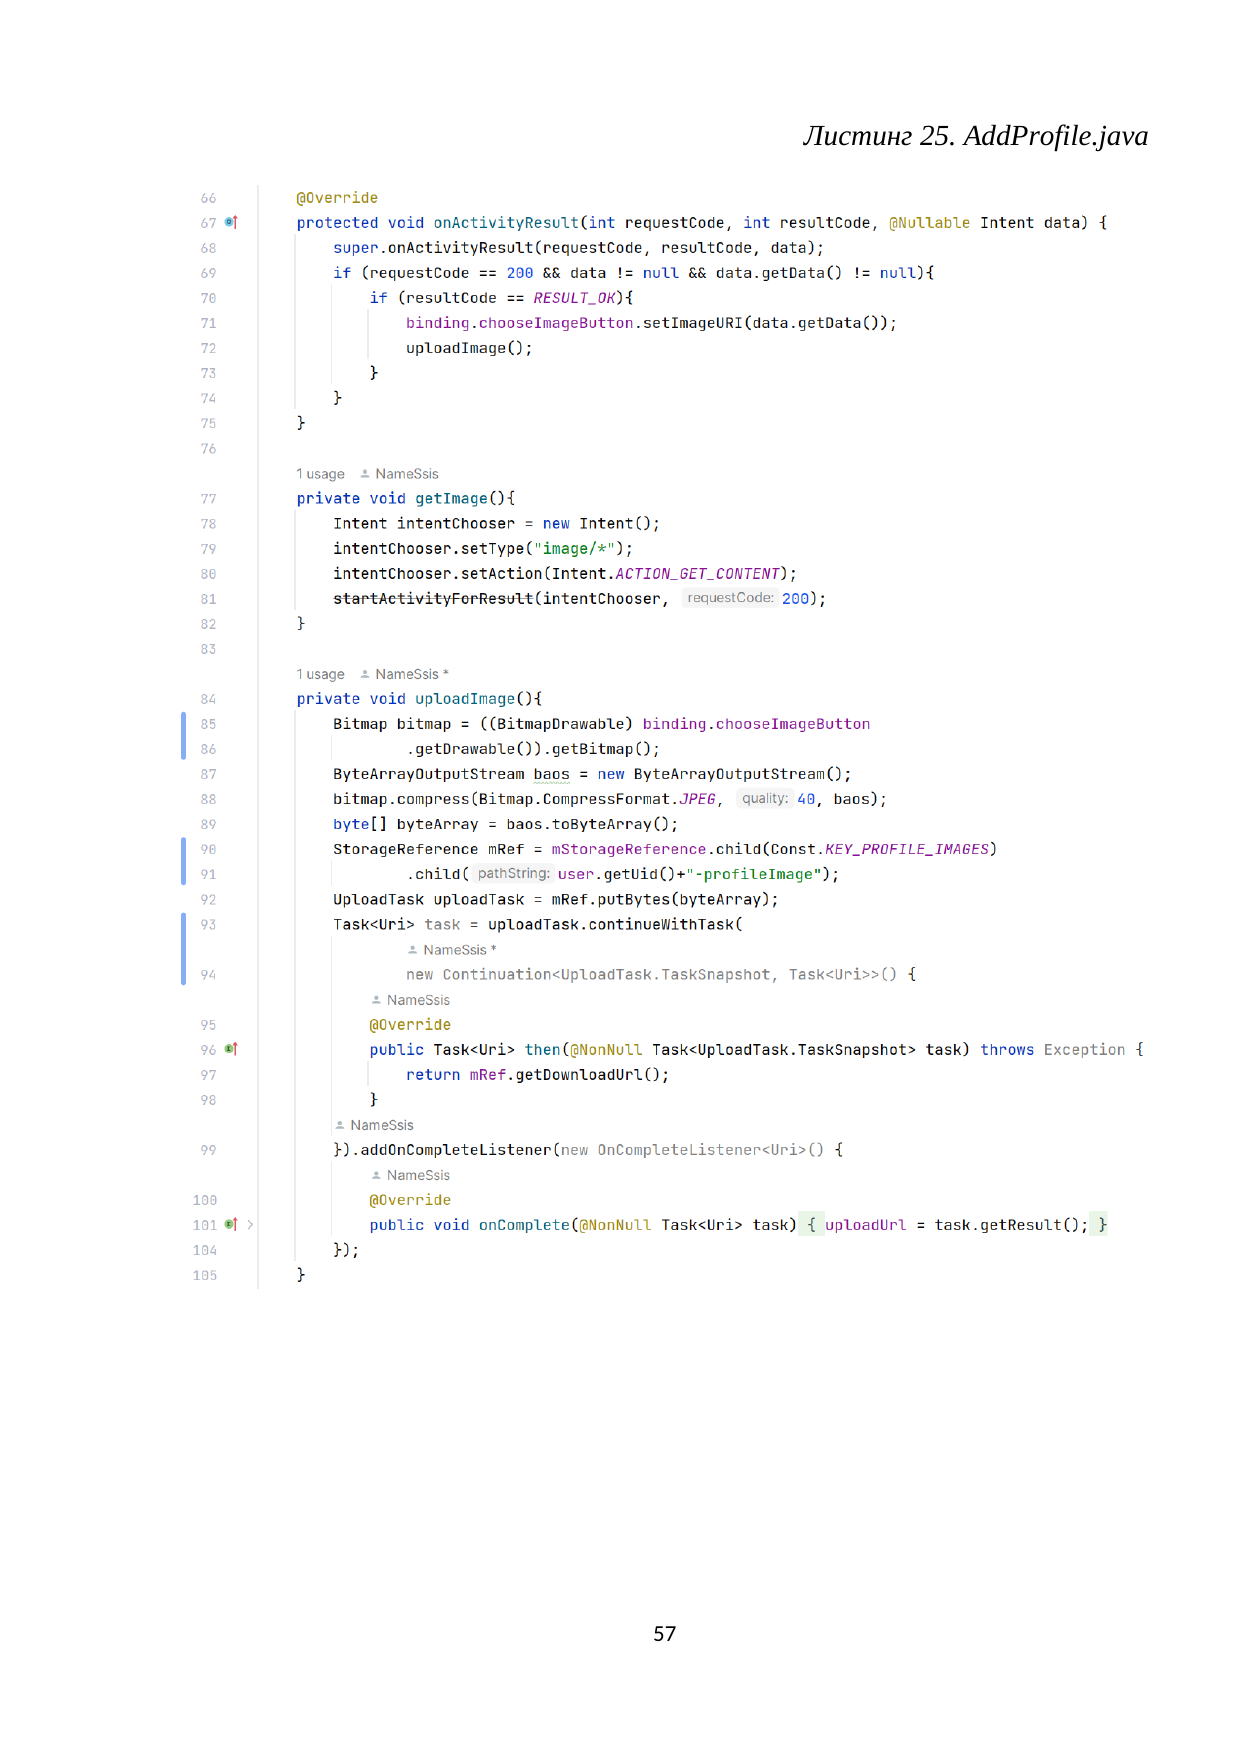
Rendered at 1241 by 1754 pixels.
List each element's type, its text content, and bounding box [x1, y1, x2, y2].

text Листинг 25. AddProfile.java [177, 118, 1152, 152]
picture [177, 185, 1152, 1289]
